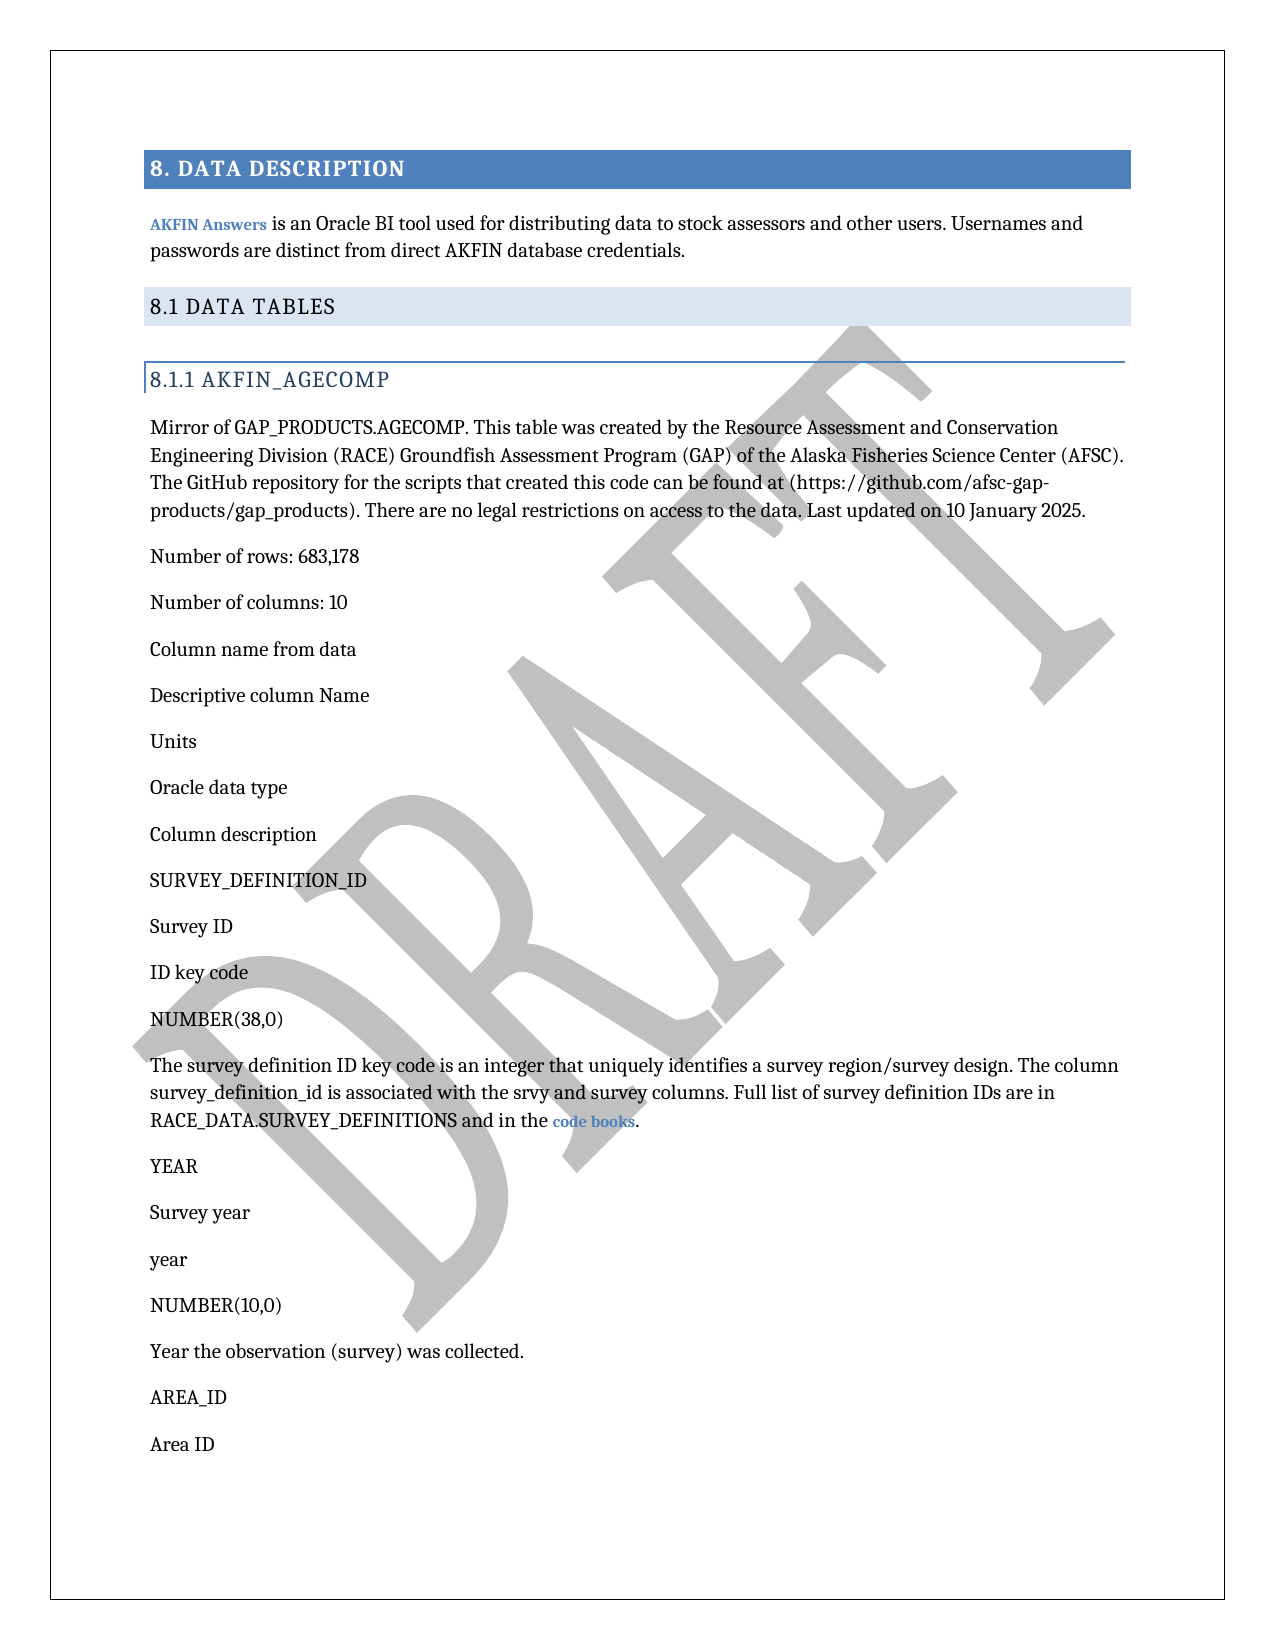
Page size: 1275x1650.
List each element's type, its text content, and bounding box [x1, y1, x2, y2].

text NUMBER(38,0) [150, 1007, 1125, 1031]
subtitle 8.1 Data tables [150, 294, 1125, 320]
text Descriptive column Name [150, 683, 1125, 707]
text Year the observation (survey) was collected. [150, 1340, 1125, 1364]
text AKFIN Answers is an Oracle BI tool used for distributing data to stock assessors and other users. Usernames and passwords are distinct from direct AKFIN database credentials. [150, 211, 1125, 263]
text Number of columns: 10 [150, 591, 1125, 615]
text The survey definition ID key code is an integer that uniquely identifies a survey region/survey design. The column survey_definition_id is associated with the srvy and survey columns. Full list of survey definition IDs are in RACE_DATA.SURVEY_DEFINITIONS and in the code books. [150, 1053, 1125, 1132]
text SURVEY_DEFINITION_ID [150, 868, 1125, 892]
text Survey year [150, 1201, 1125, 1225]
text NUMBER(10,0) [150, 1293, 1125, 1317]
text Mirror of GAP_PRODUCTS.AGECOMP. This table was created by the Resource Assessment and Conservation Engineering Division (RACE) Groundfish Assessment Program (GAP) of the Alaska Fisheries Science Center (AFSC). The GitHub repository for the scripts that created this code can be found at (https://github.com/afsc-gap-products/gap_products). There are no legal restrictions on access to the data. Last updated on 10 January 2025. [150, 416, 1125, 522]
text YEAR [150, 1155, 1125, 1179]
text Units [150, 730, 1125, 754]
text Area ID [150, 1432, 1125, 1456]
text Column name from data [150, 637, 1125, 661]
text Survey ID [150, 915, 1125, 939]
subtitle 8. Data description [150, 156, 1125, 183]
text Number of rows: 683,178 [150, 545, 1125, 569]
text Column description [150, 822, 1125, 846]
text year [150, 1247, 1125, 1271]
text ID key code [150, 961, 1125, 985]
text Oracle data type [150, 776, 1125, 800]
subtitle 8.1.1 AKFIN_AGECOMP [146, 363, 1125, 393]
text AREA_ID [150, 1386, 1125, 1410]
